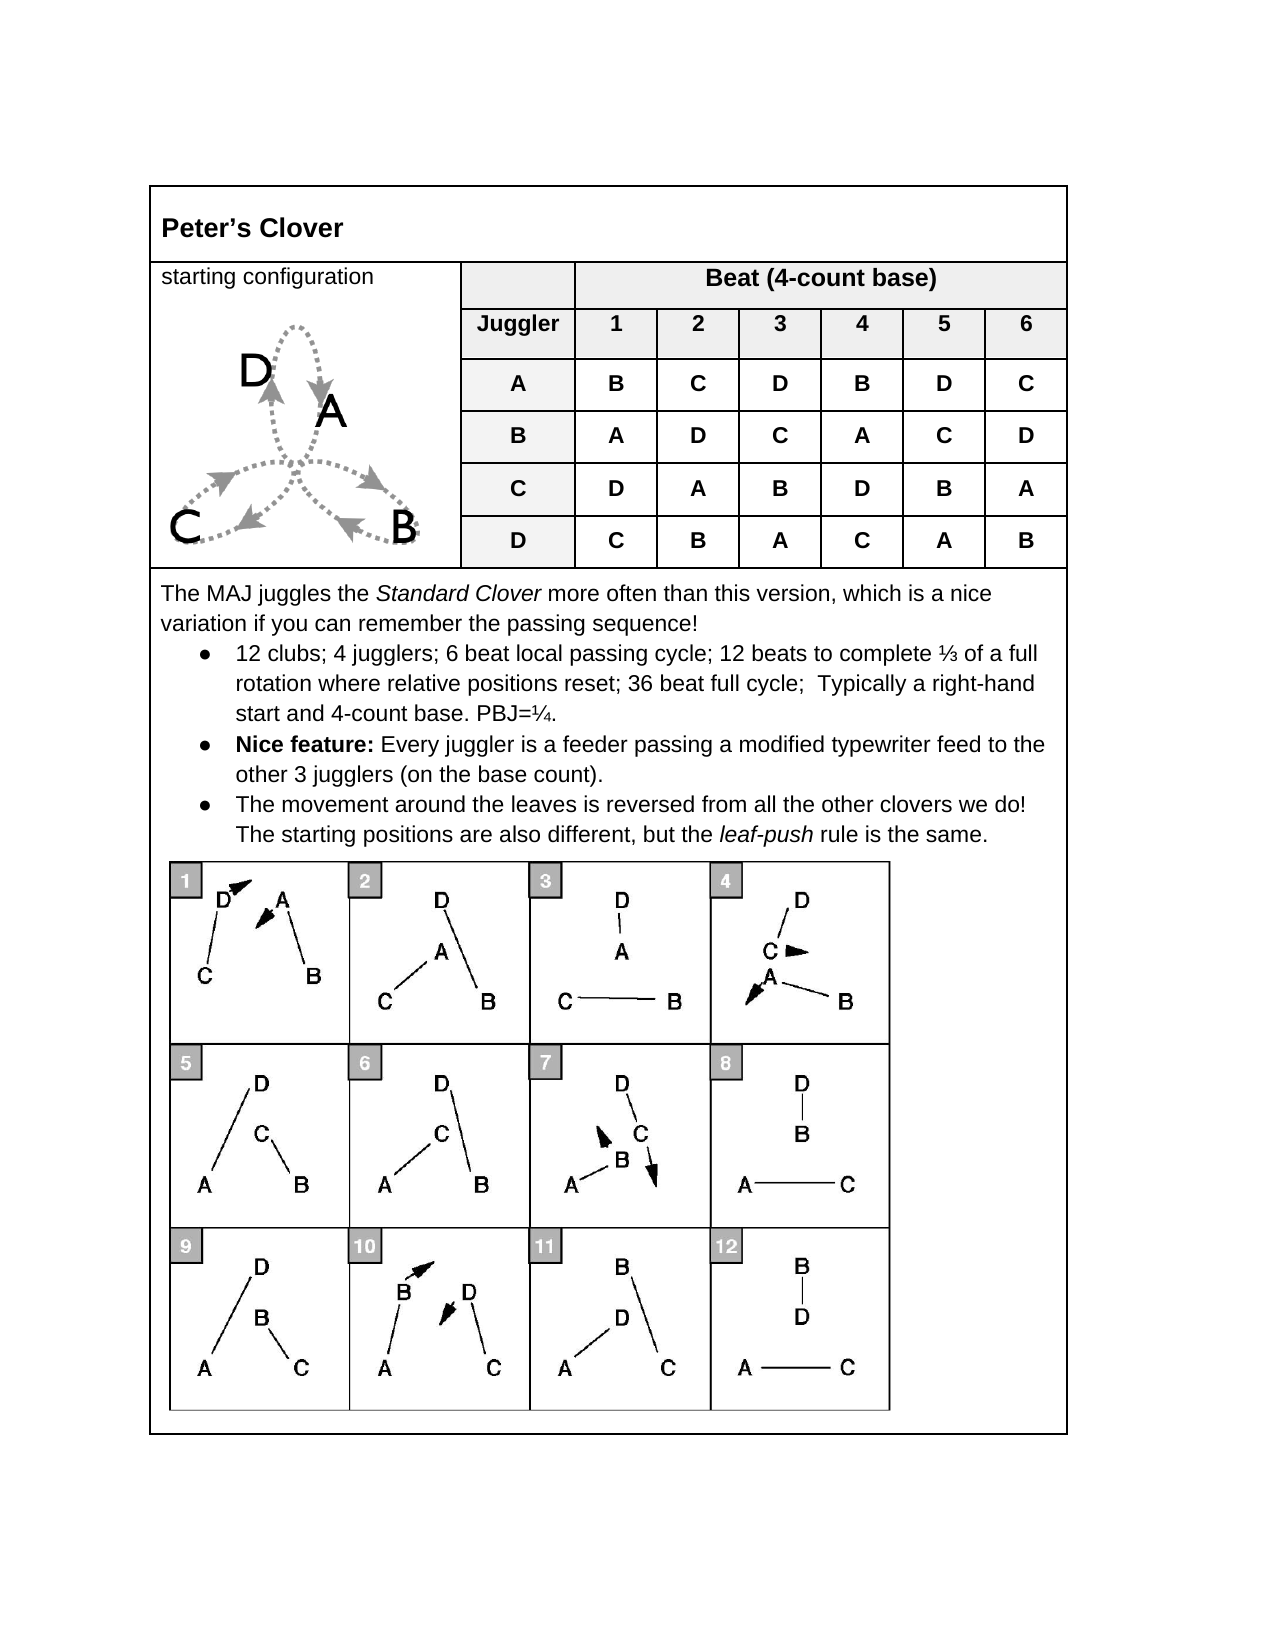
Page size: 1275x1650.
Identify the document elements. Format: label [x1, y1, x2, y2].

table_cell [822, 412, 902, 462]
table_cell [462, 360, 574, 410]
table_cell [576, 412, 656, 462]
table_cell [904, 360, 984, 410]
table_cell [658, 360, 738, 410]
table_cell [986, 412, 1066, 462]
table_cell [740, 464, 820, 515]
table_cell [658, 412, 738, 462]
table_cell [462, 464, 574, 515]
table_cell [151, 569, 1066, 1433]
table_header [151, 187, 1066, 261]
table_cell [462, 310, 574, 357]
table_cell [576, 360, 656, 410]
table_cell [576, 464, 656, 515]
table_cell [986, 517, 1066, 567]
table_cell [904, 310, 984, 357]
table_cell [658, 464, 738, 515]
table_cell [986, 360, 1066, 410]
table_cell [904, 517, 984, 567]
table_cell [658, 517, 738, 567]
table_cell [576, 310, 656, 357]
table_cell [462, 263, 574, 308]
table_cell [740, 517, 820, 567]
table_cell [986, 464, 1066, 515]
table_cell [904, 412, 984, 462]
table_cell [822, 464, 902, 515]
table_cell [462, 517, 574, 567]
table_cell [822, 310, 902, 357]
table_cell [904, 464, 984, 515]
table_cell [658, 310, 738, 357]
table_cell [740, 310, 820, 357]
picture [161, 323, 428, 559]
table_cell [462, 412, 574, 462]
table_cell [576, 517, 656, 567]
picture [160, 851, 899, 1419]
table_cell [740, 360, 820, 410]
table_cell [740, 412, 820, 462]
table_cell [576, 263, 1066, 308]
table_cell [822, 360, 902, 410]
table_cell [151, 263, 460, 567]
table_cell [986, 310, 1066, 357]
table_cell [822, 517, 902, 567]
